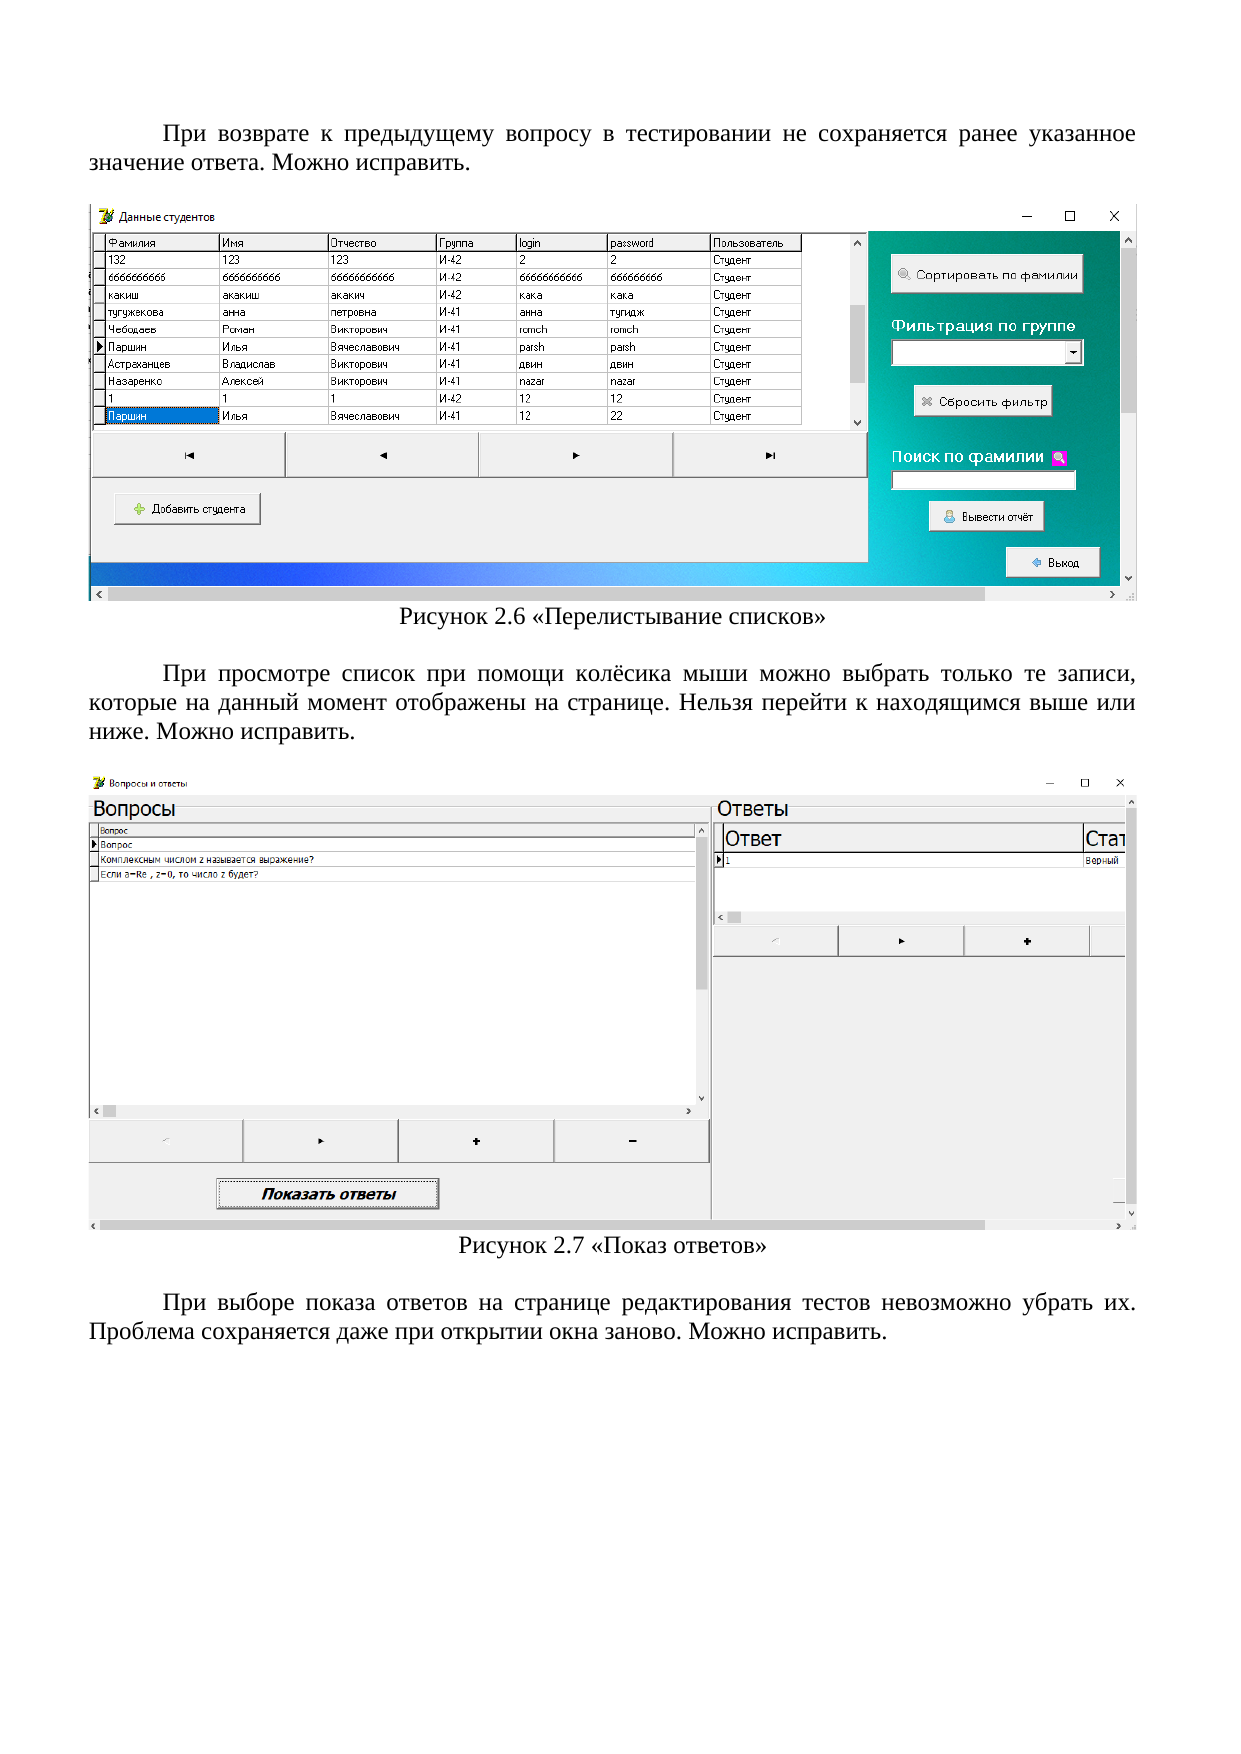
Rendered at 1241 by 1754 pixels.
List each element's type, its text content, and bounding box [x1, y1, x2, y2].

picture [88, 773, 1137, 1230]
text При возврате к предыдущему вопросу в тестировании не сохраняется ранее указанное значение ответа. Можно исправить. [88, 118, 1137, 176]
text Рисунок 2.6 «Перелистывание списков» [88, 601, 1137, 629]
picture [88, 204, 1137, 601]
text При просмотре список при помощи колёсика мыши можно выбрать только те записи, которые на данный момент отображены на странице. Нельзя перейти к находящимся выше или ниже. Можно исправить. [88, 658, 1137, 744]
text Рисунок 2.7 «Показ ответов» [88, 1230, 1137, 1259]
text При выборе показа ответов на странице редактирования тестов невозможно убрать их. Проблема сохраняется даже при открытии окна заново. Можно исправить. [88, 1287, 1137, 1345]
